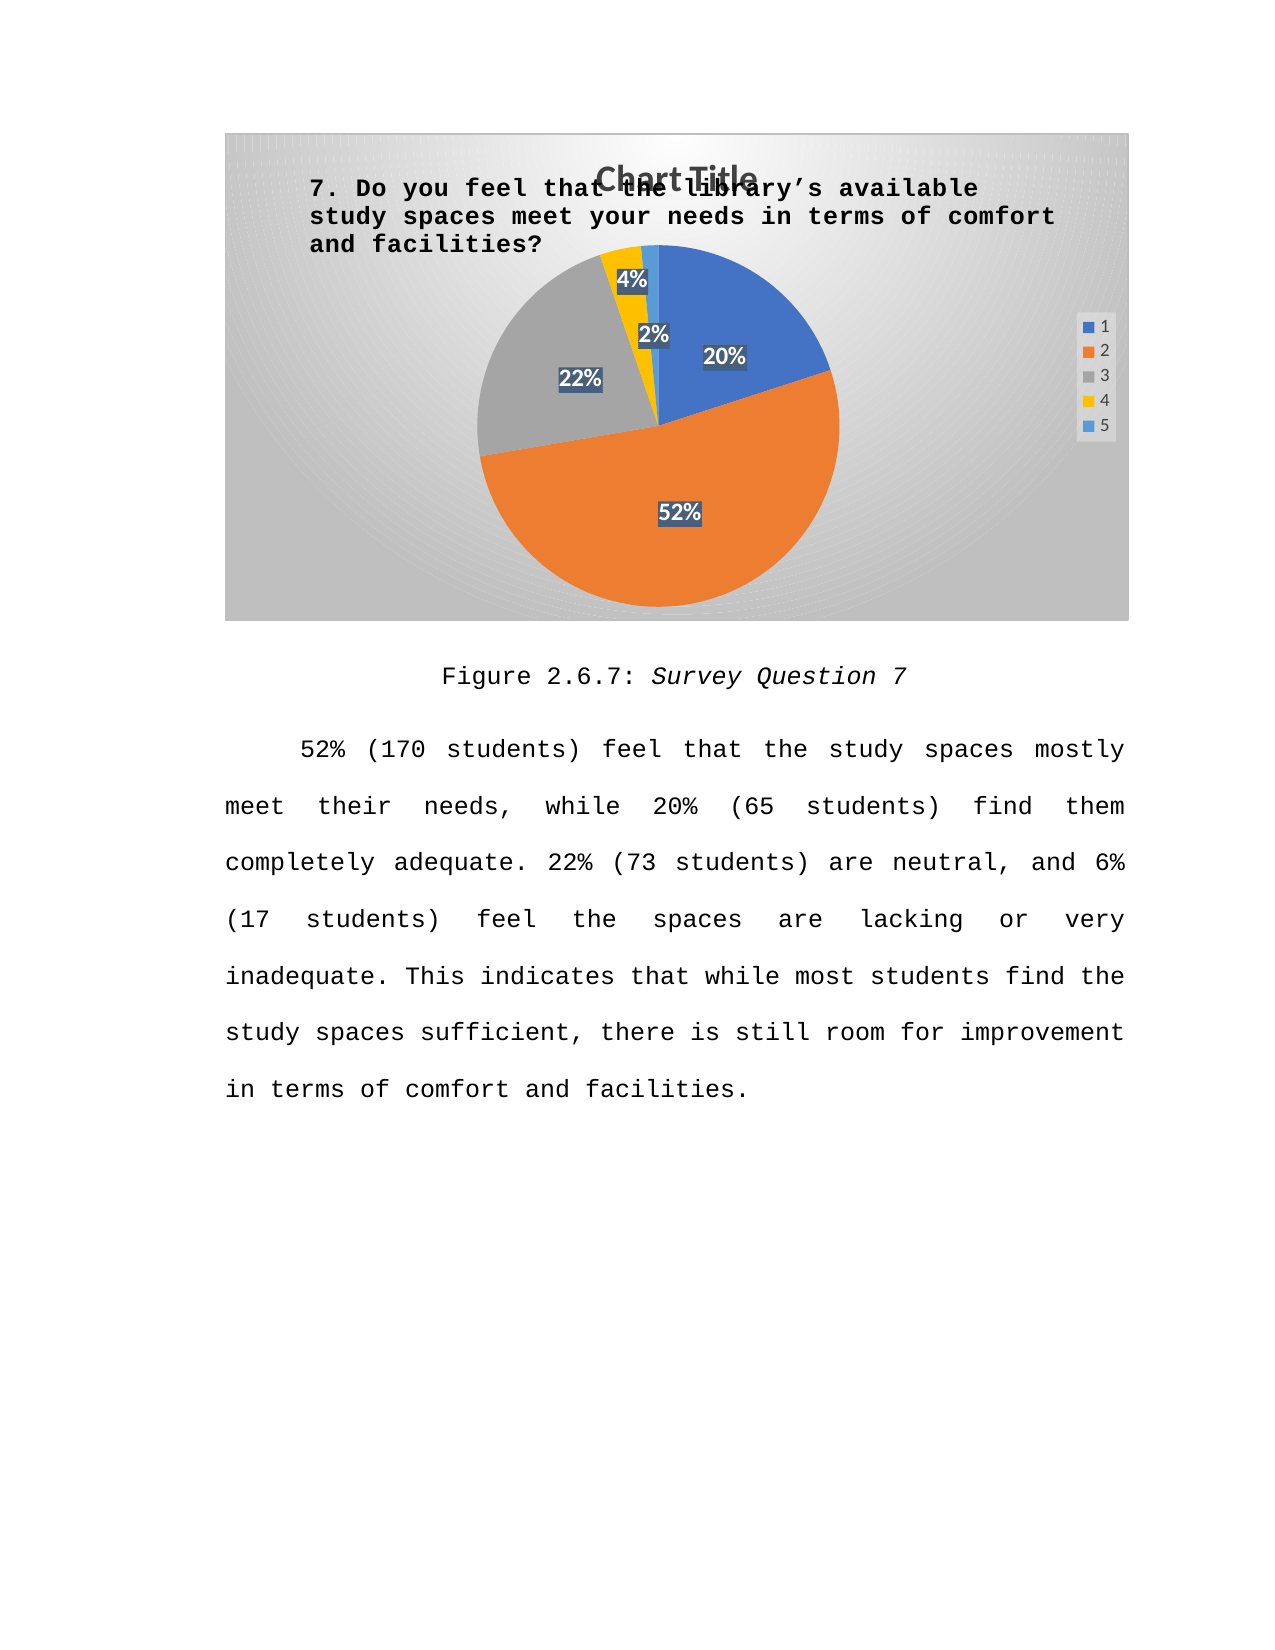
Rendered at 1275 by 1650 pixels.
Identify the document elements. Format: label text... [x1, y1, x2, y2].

text Figure 2.6.7: Survey Question 7 [225, 663, 1125, 692]
text 52% (170 students) feel that the study spaces mostly meet their needs, while 20% (65 students) find them completely adequate. 22% (73 students) are neutral, and 6% (17 students) feel the spaces are lacking or very inadequate. This indicates that while most students find the study spaces sufficient, there is still room for improvement in terms of comfort and facilities. [225, 737, 1125, 1105]
